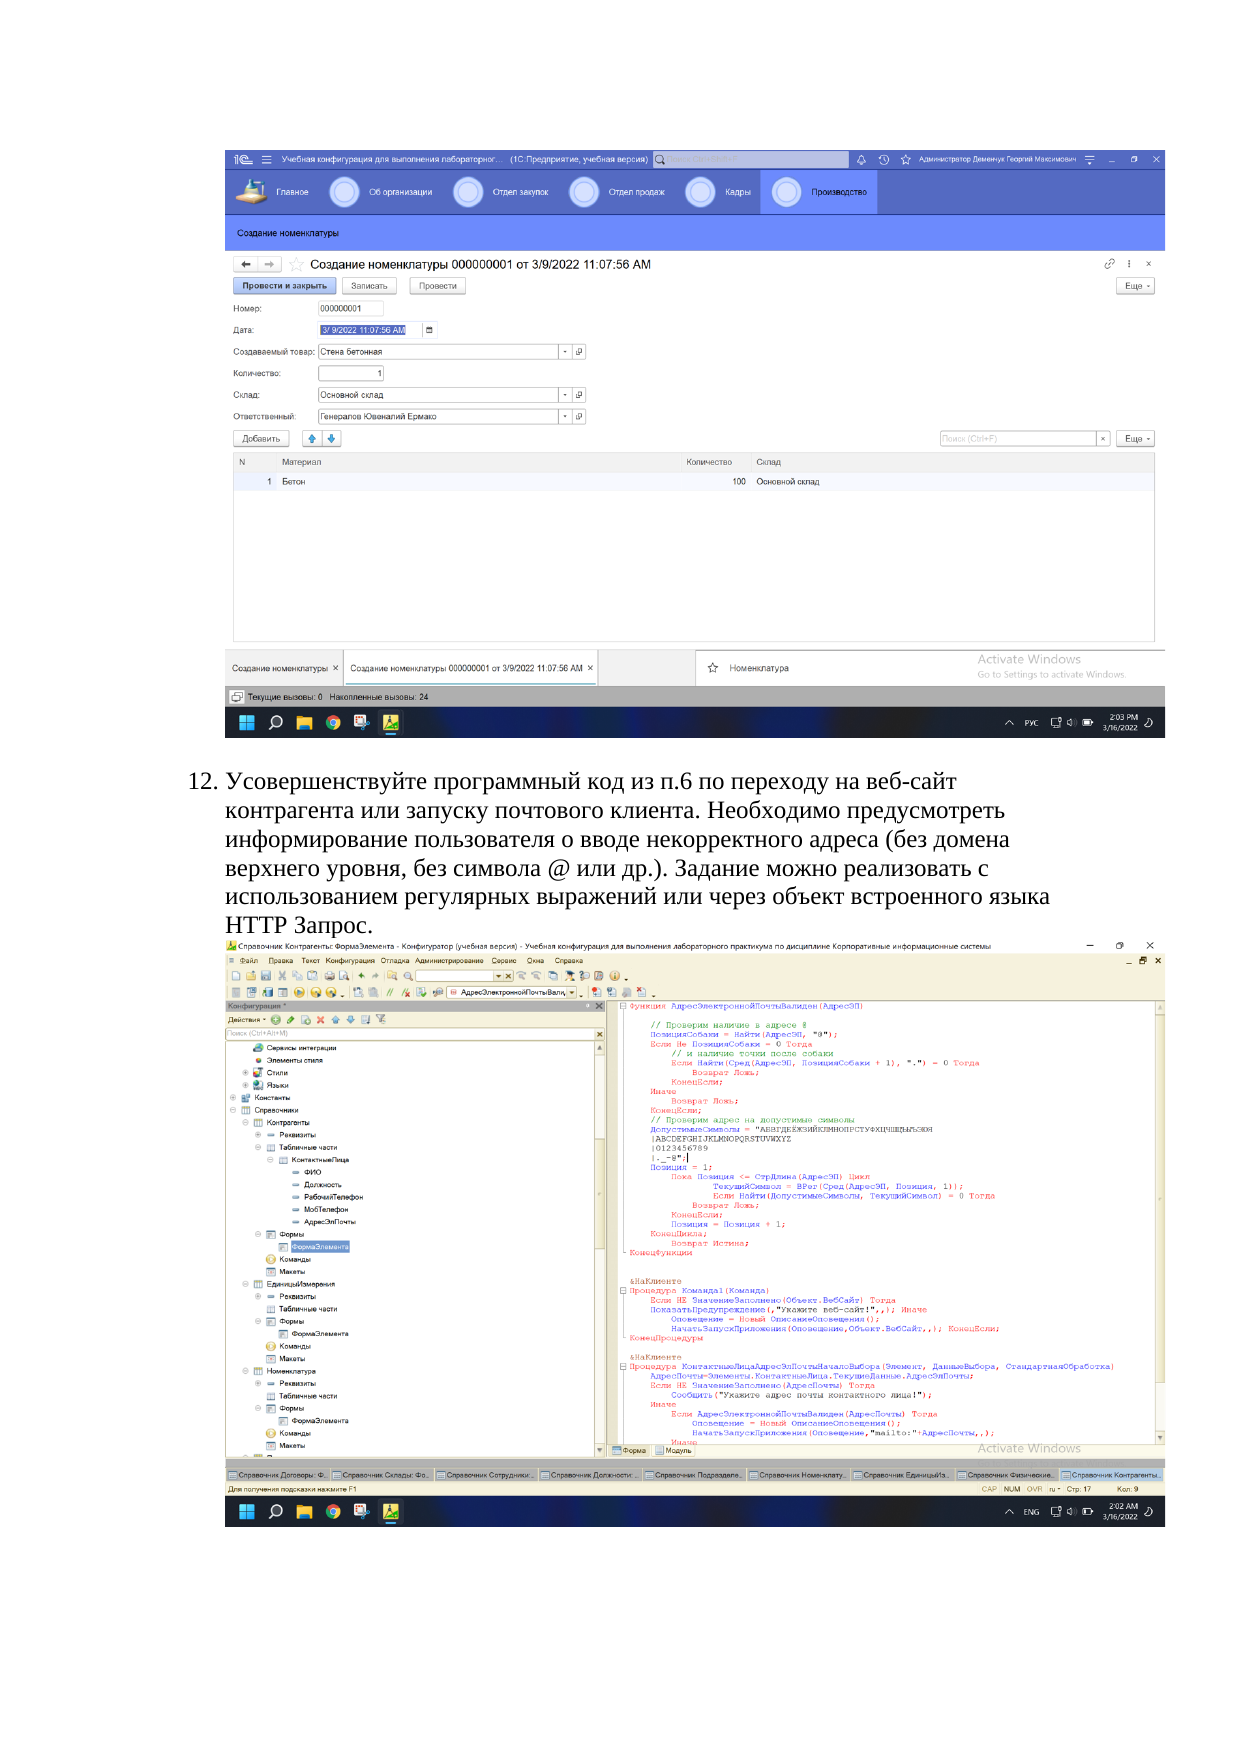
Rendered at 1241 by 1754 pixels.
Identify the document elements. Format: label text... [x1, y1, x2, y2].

picture [225, 938, 1166, 1527]
picture [225, 150, 1166, 738]
list Усовершенствуйте программный код из п.6 по переходу на веб-сайт контрагента или запуску почтового клиента. Необходимо предусмотреть информирование пользователя о вводе некорректного адреса (без домена верхнего уровня, без символа @ или др.). Задание можно реализовать с использованием регулярных выражений или через объект встроенного языка HTTP Запрос. [187, 766, 1090, 939]
